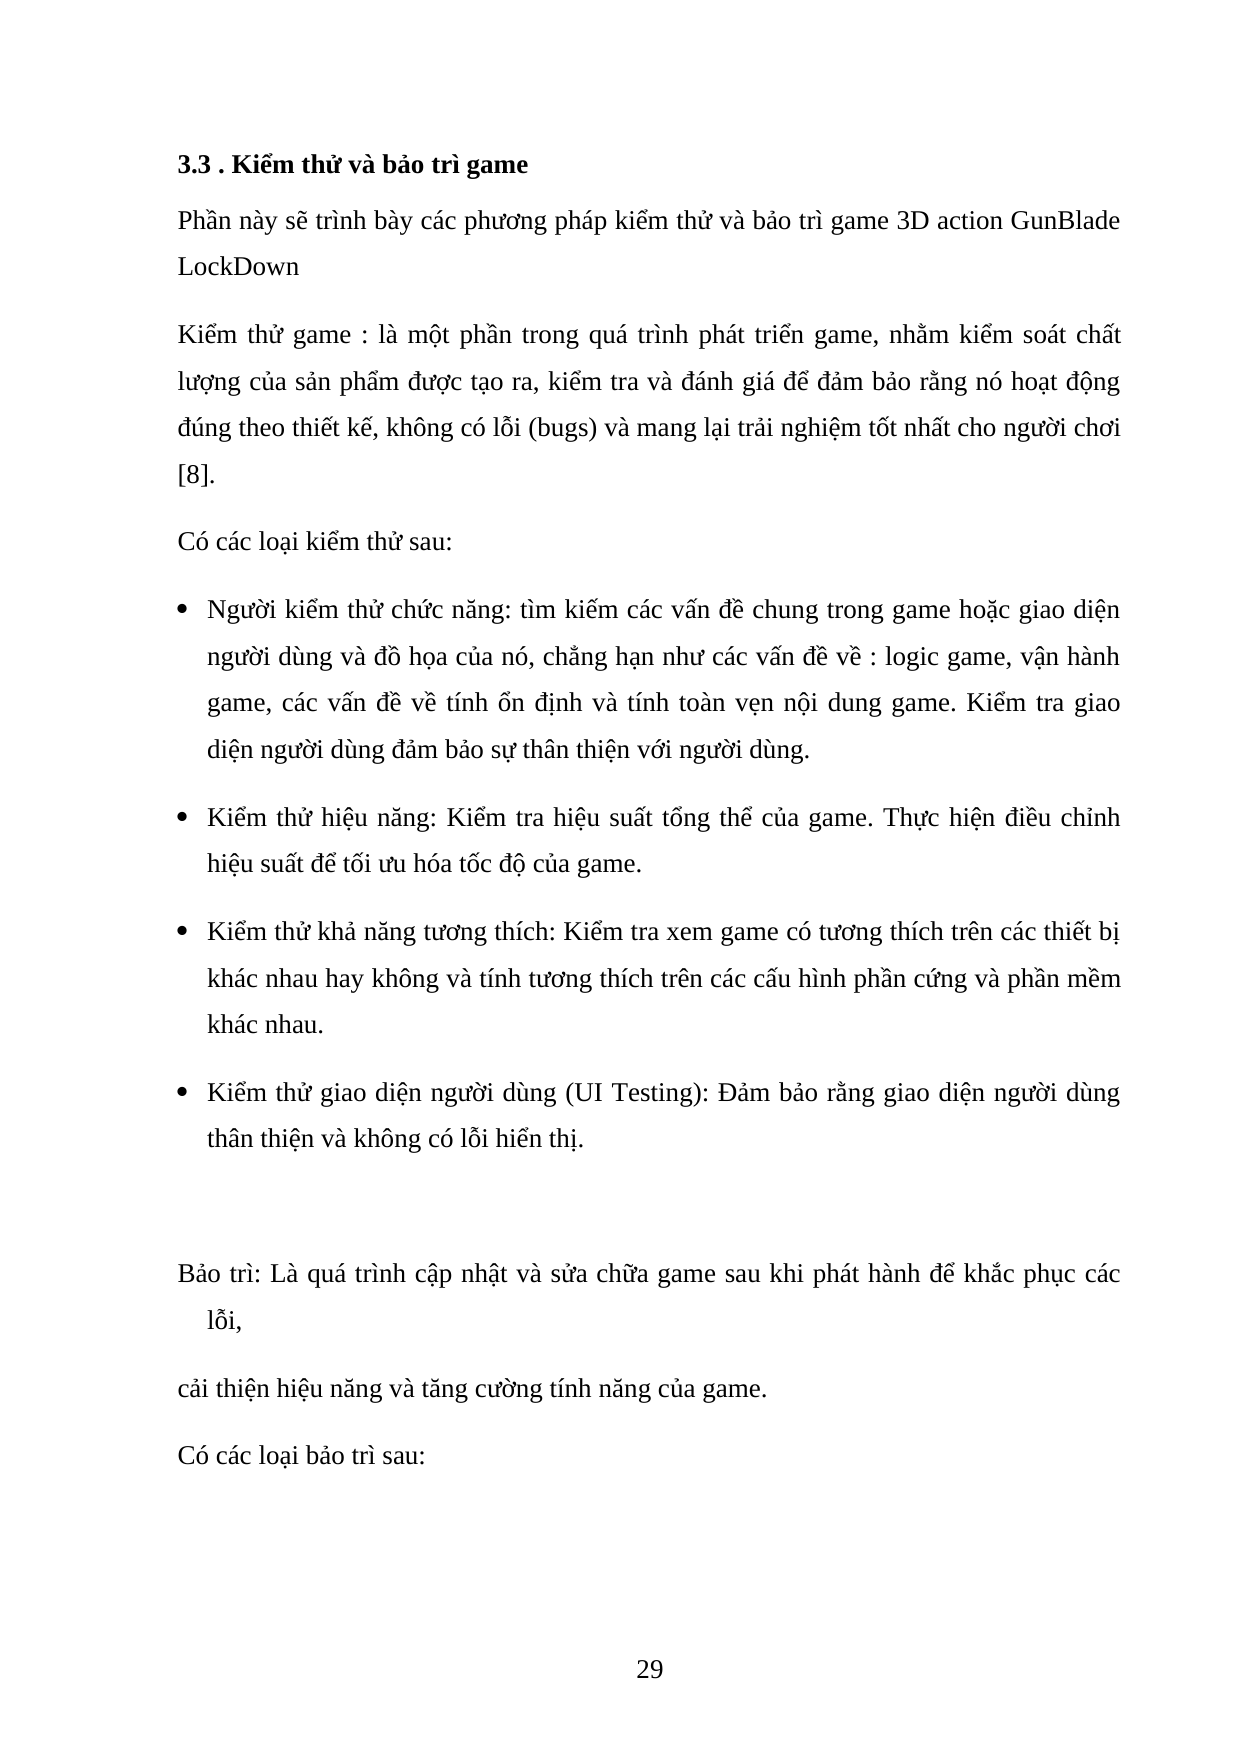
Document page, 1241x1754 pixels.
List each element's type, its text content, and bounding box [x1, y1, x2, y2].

text Người kiểm thử chức năng: tìm kiếm các vấn đề chung trong game hoặc giao diện người dùng và đồ họa của nó, chẳng hạn như các vấn đề về : logic game, vận hành game, các vấn đề về tính ổn định và tính toàn vẹn nội dung game. Kiểm tra giao diện người dùng đảm bảo sự thân thiện với người dùng. [177, 593, 1122, 764]
text Có các loại kiểm thử sau: [177, 526, 1122, 557]
list Bảo trì: Là quá trình cập nhật và sửa chữa game sau khi phát hành để khắc phục các lỗi, [177, 1258, 1122, 1335]
subtitle . Kiểm thử và bảo trì game [177, 148, 1122, 179]
list Có các loại bảo trì sau: [177, 1439, 1122, 1470]
text Phần này sẽ trình bày các phương pháp kiểm thử và bảo trì game 3D action GunBlade LockDown [177, 204, 1122, 282]
text Kiểm thử hiệu năng: Kiểm tra hiệu suất tổng thể của game. Thực hiện điều chỉnh hiệu suất để tối ưu hóa tốc độ của game. [177, 801, 1122, 878]
text Kiểm thử giao diện người dùng (UI Testing): Đảm bảo rằng giao diện người dùng thân thiện và không có lỗi hiển thị. [177, 1076, 1122, 1154]
text Kiểm thử khả năng tương thích: Kiểm tra xem game có tương thích trên các thiết bị khác nhau hay không và tính tương thích trên các cấu hình phần cứng và phần mềm khác nhau. [177, 915, 1122, 1039]
text Kiểm thử game : là một phần trong quá trình phát triển game, nhằm kiểm soát chất lượng của sản phẩm được tạo ra, kiểm tra và đánh giá để đảm bảo rằng nó hoạt động đúng theo thiết kế, không có lỗi (bugs) và mang lại trải nghiệm tốt nhất cho người chơi . [177, 318, 1122, 489]
list cải thiện hiệu năng và tăng cường tính năng của game. [177, 1372, 1122, 1403]
